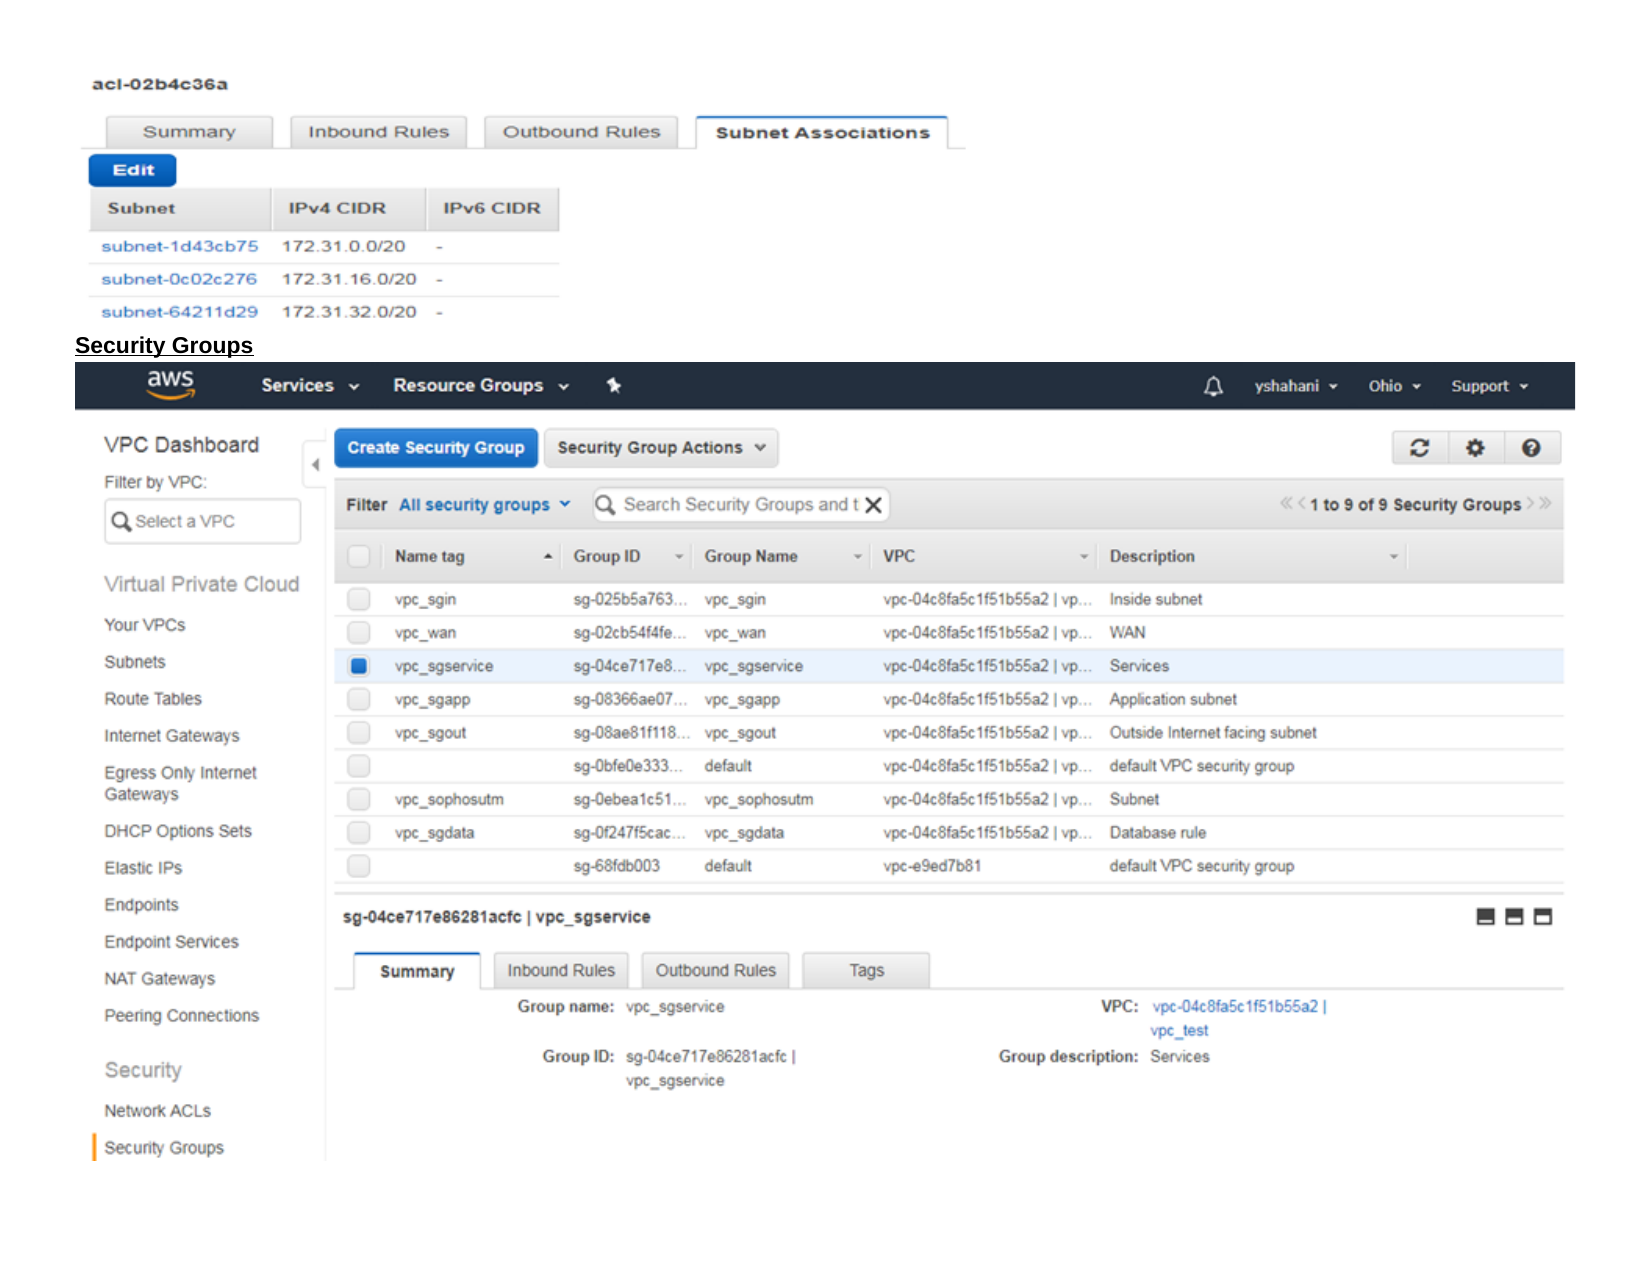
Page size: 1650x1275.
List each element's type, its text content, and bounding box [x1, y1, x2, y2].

picture [75, 362, 1575, 1161]
picture [75, 75, 966, 329]
text Security Groups [75, 332, 1575, 358]
